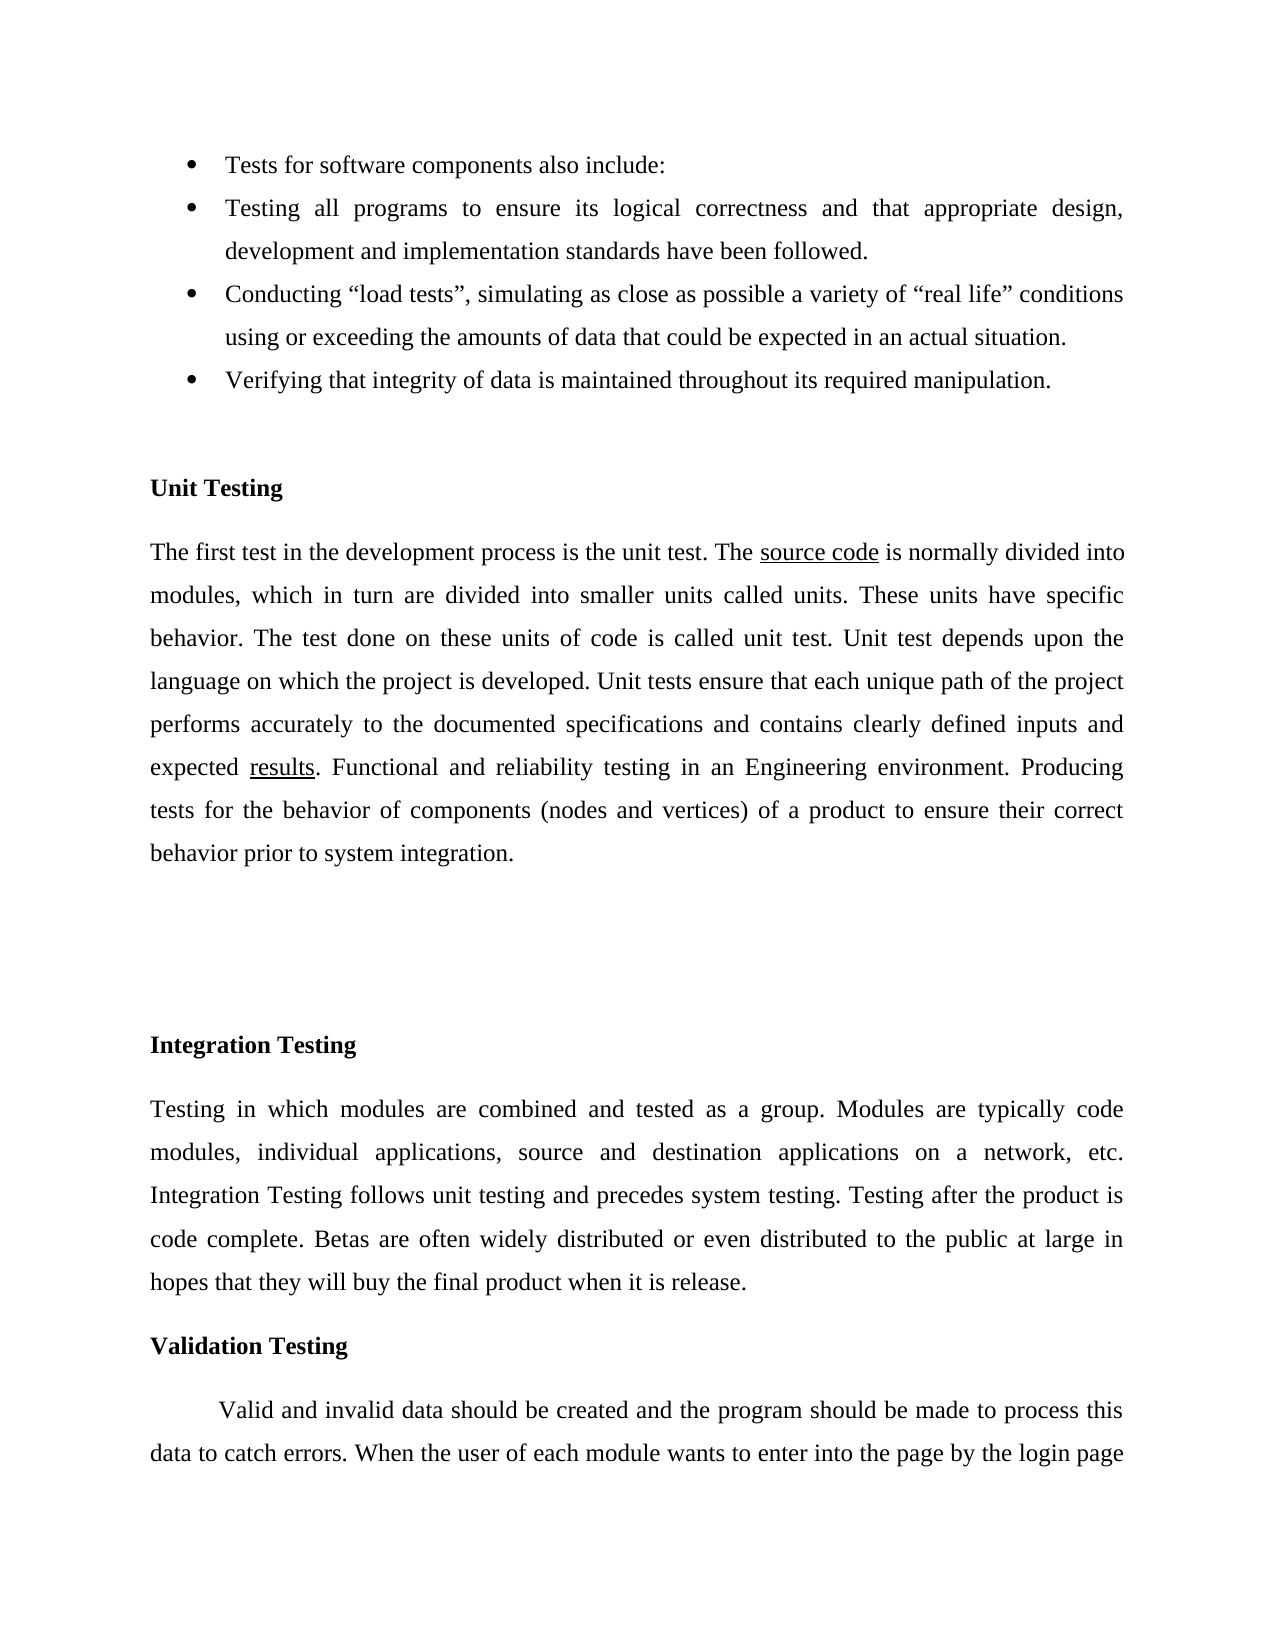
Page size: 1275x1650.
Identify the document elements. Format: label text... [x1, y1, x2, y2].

text Validation Testing [150, 1331, 1125, 1359]
list Tests for software components also include: [187, 150, 1125, 179]
list Testing all programs to ensure its logical correctness and that appropriate design, development and implementation standards have been followed. [187, 193, 1125, 265]
text The first test in the development process is the unit test. The source code is normally divided into modules, which in turn are divided into smaller units called units. These units have specific behavior. The test done on these units of code is called unit test. Unit test depends upon the language on which the project is developed. Unit tests ensure that each unique path of the project performs accurately to the documented specifications and contains clearly defined inputs and expected results. Functional and reliability testing in an Engineering environment. Producing tests for the behavior of components (nodes and vertices) of a product to ensure their correct behavior prior to system integration. [150, 537, 1125, 867]
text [150, 1395, 1125, 1467]
text Integration Testing [150, 1030, 1125, 1059]
list Conducting “load tests”, simulating as close as possible a variety of “real life” conditions using or exceeding the amounts of data that could be expected in an actual situation. [187, 279, 1125, 351]
text Unit Testing [150, 473, 1125, 501]
list Verifying that integrity of data is maintained throughout its required manipulation. [187, 366, 1125, 394]
text Testing in which modules are combined and tested as a group. Modules are typically code modules, individual applications, source and destination applications on a network, etc. Integration Testing follows unit testing and precedes system testing. Testing after the product is code complete. Betas are often widely distributed or even distributed to the public at large in hopes that they will buy the final product when it is release. [150, 1094, 1125, 1296]
